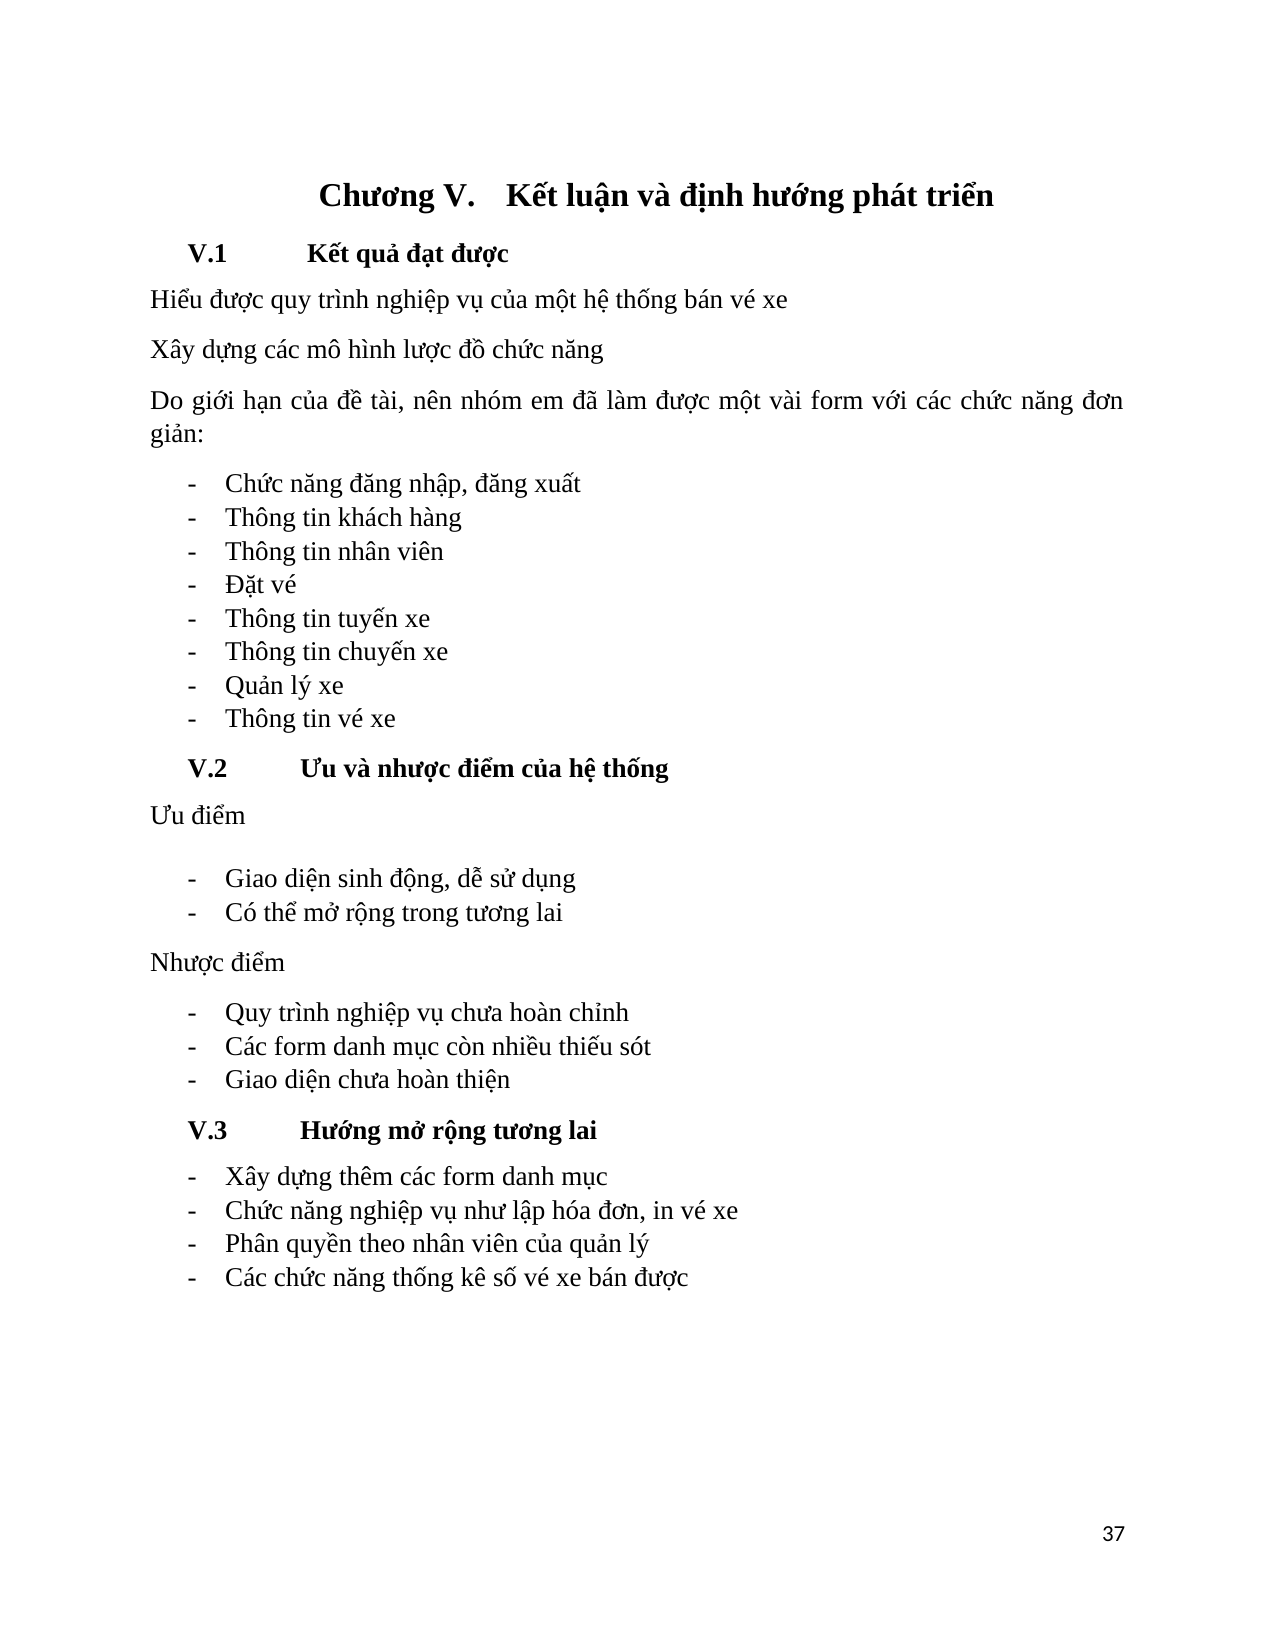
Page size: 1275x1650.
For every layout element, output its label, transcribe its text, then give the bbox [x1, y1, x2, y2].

text Hiểu được quy trình nghiệp vụ của một hệ thống bán vé xe [150, 283, 1125, 314]
list Giao diện sinh động, dễ sử dụng [187, 862, 1125, 894]
list Thông tin tuyến xe [187, 602, 1125, 633]
subtitle Kết luận và định hướng phát triển [187, 175, 1125, 213]
text Ưu điểm [150, 799, 1125, 830]
list Thông tin khách hàng [187, 501, 1125, 532]
text Xây dựng các mô hình lược đồ chức năng [150, 333, 1125, 365]
list Phân quyền theo nhân viên của quản lý [187, 1227, 1125, 1259]
list Thông tin chuyến xe [187, 635, 1125, 666]
list Thông tin nhân viên [187, 534, 1125, 566]
list Đặt vé [187, 568, 1125, 599]
list Các chức năng thống kê số vé xe bán được [187, 1261, 1125, 1292]
subtitle Hướng mở rộng tương lai [187, 1114, 1125, 1145]
list Xây dựng thêm các form danh mục [187, 1160, 1125, 1192]
list Các form danh mục còn nhiều thiếu sót [187, 1030, 1125, 1061]
subtitle Kết quả đạt được [187, 237, 1125, 268]
list Quy trình nghiệp vụ chưa hoàn chỉnh [187, 996, 1125, 1028]
list Thông tin vé xe [187, 702, 1125, 733]
list Giao diện chưa hoàn thiện [187, 1063, 1125, 1095]
subtitle Ưu và nhược điểm của hệ thống [187, 752, 1125, 784]
list Chức năng nghiệp vụ như lập hóa đơn, in vé xe [187, 1194, 1125, 1225]
text Nhược điểm [150, 946, 1125, 977]
list Chức năng đăng nhập, đăng xuất [187, 467, 1125, 499]
list Có thể mở rộng trong tương lai [187, 896, 1125, 927]
text Do giới hạn của đề tài, nên nhóm em đã làm được một vài form với các chức năng đơn giản: [150, 384, 1125, 448]
list Quản lý xe [187, 669, 1125, 700]
